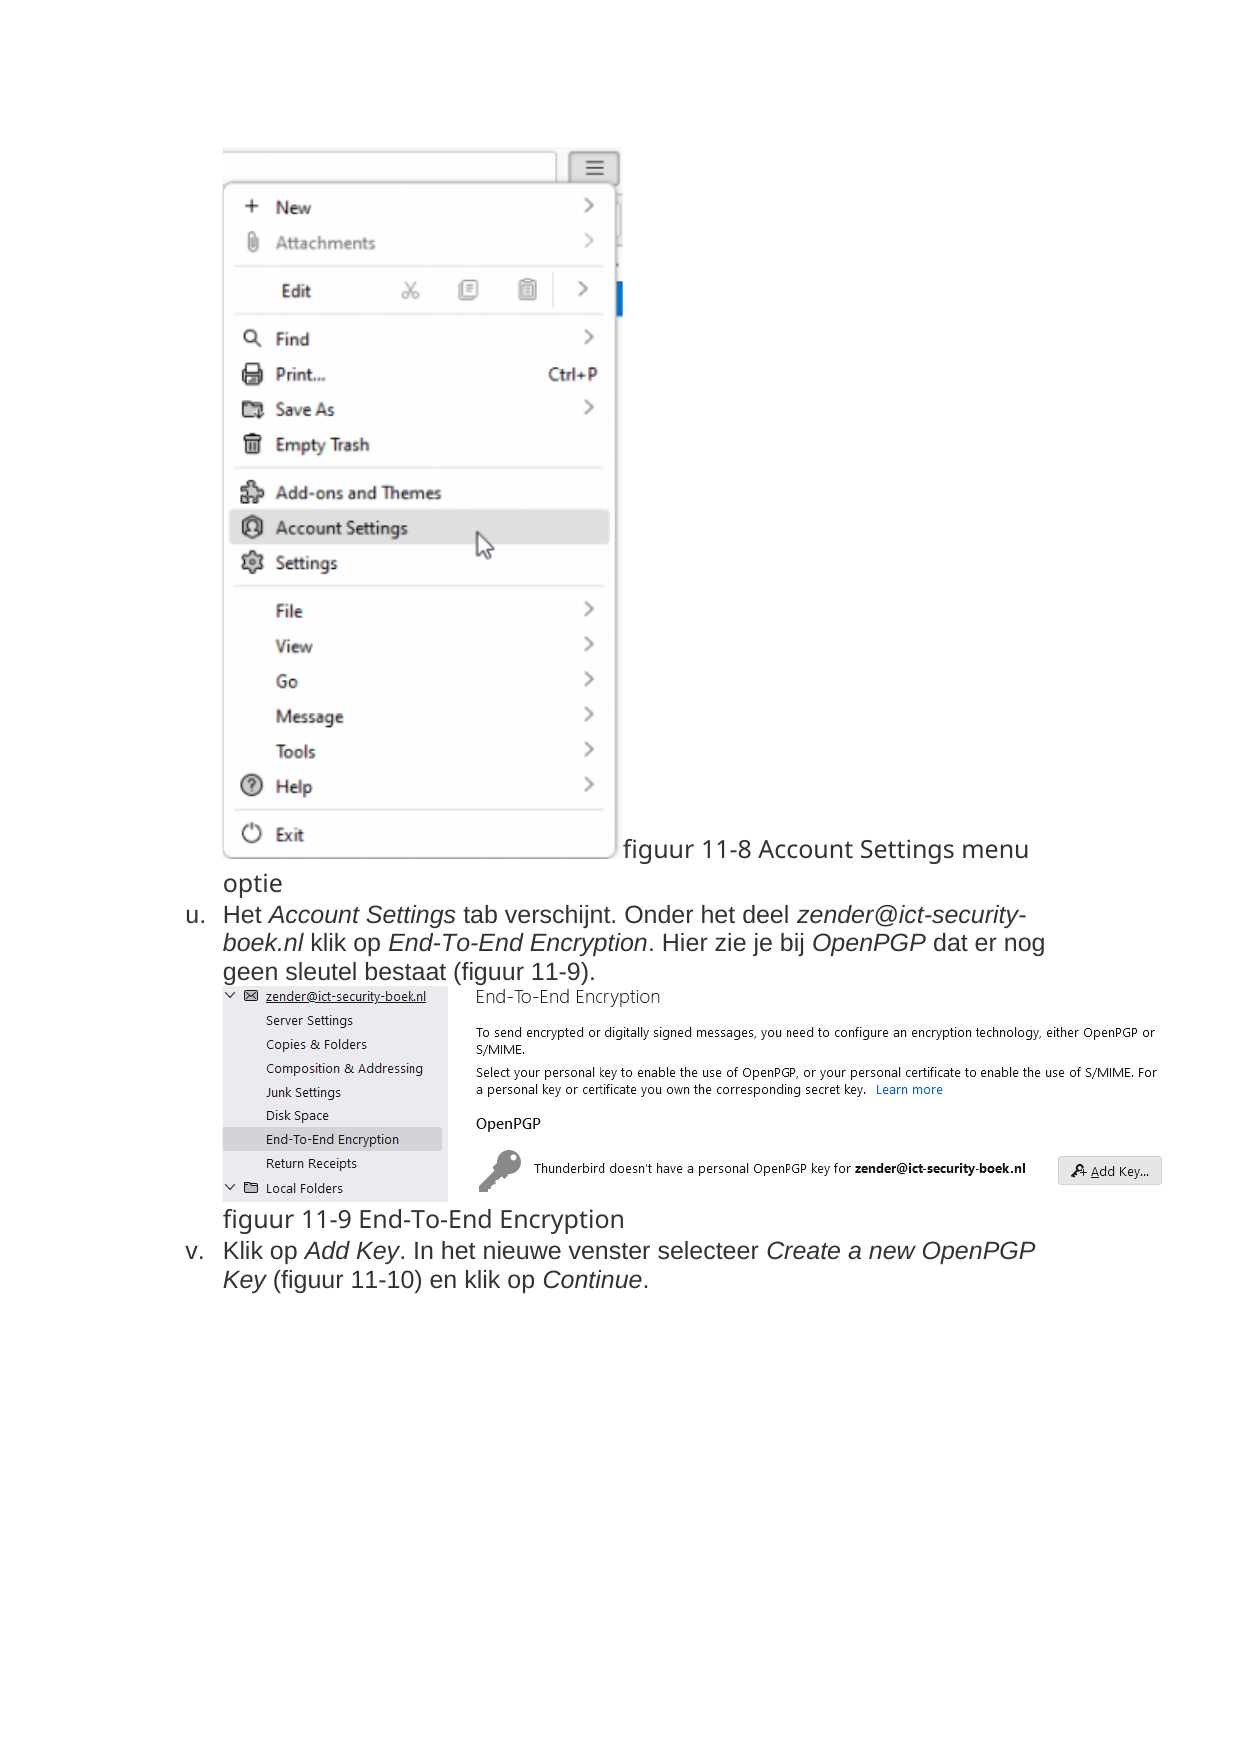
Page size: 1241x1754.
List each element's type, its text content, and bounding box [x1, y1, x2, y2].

list Het Account Settings tab verschijnt. Onder het deel zender@ict-security-boek.nl klik op End-To-End Encryption. Hier zie je bij OpenPGP dat er nog geen sleutel bestaat (figuur 11-9). [185, 900, 1093, 986]
picture [222, 147, 623, 859]
list figuur 11-9 End-To-End Encryption [223, 1202, 1093, 1236]
picture [222, 986, 1168, 1202]
list Klik op Add Key. In het nieuwe venster selecteer Create a new OpenPGP Key (figuur 11-10) en klik op Continue. [185, 1236, 1093, 1293]
